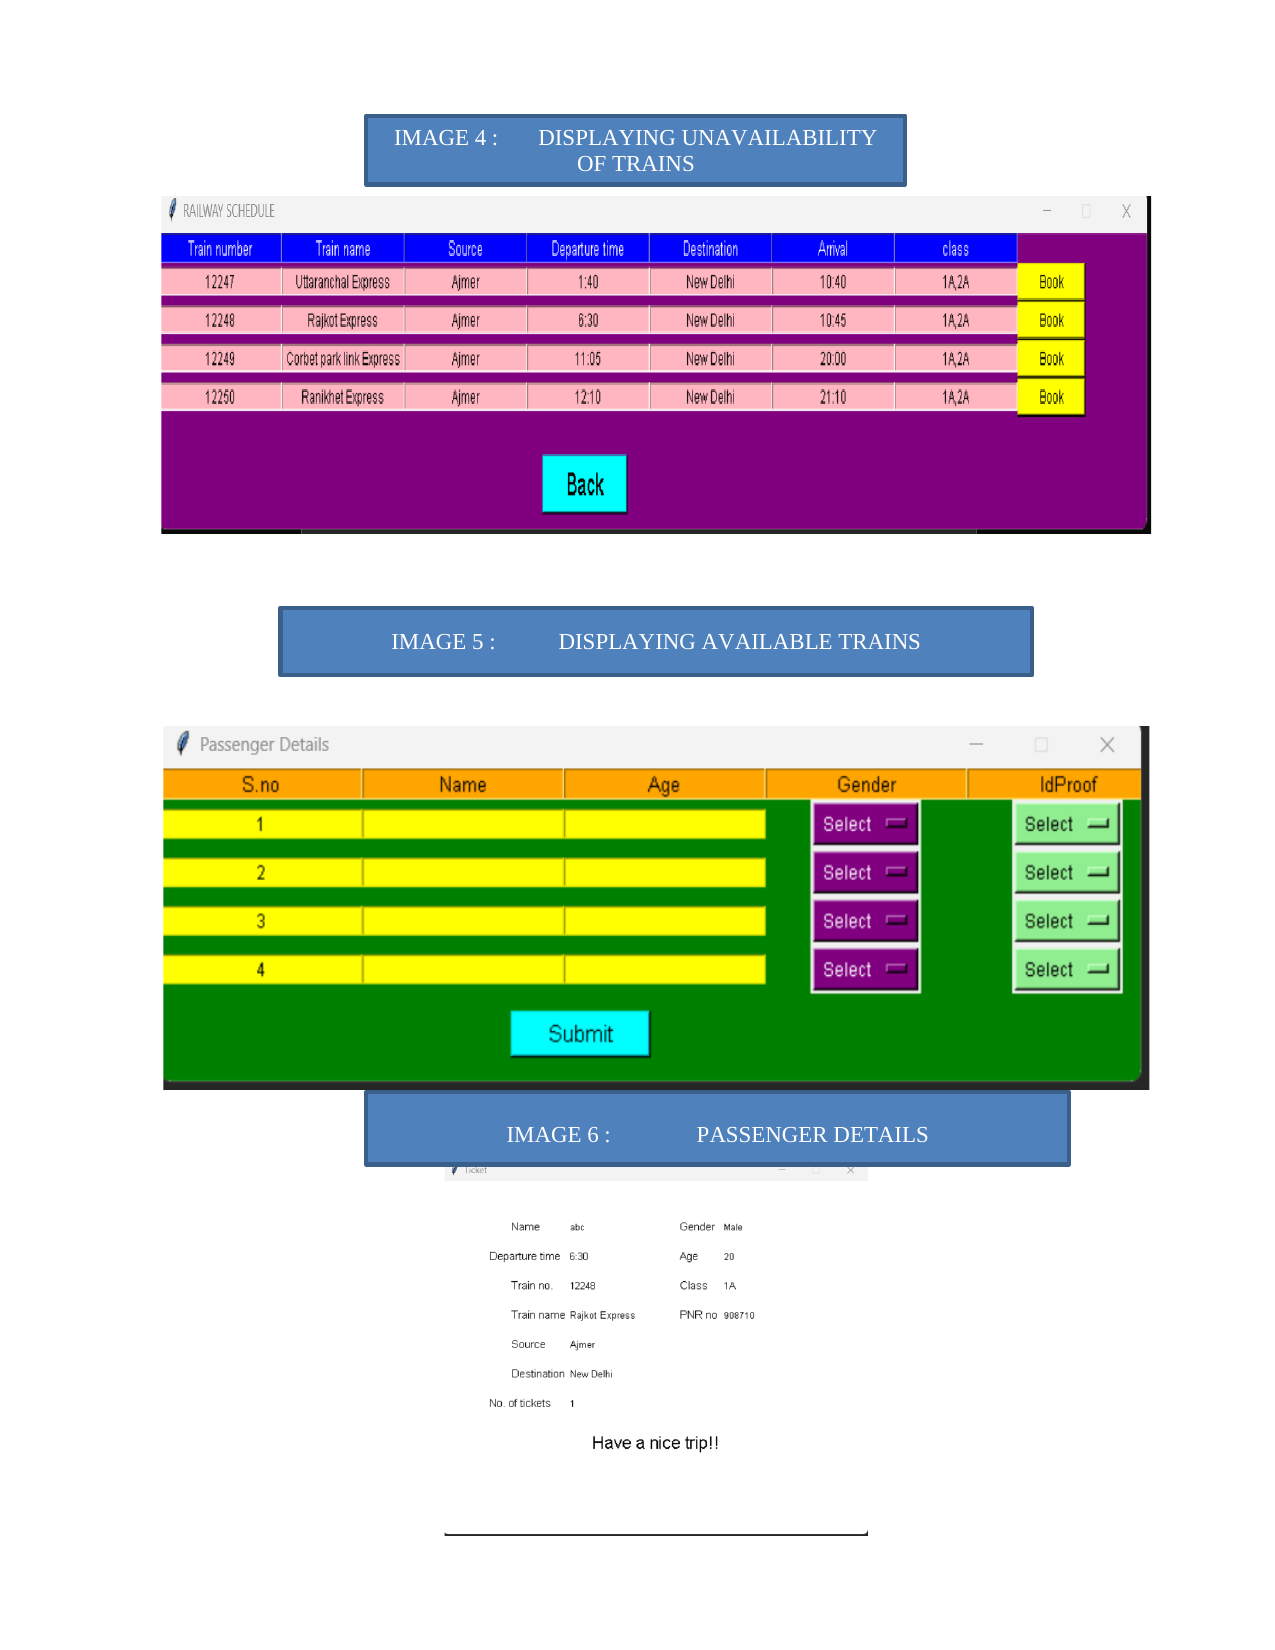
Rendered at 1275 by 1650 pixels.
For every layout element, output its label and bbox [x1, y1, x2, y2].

picture [163, 726, 1150, 1090]
picture [161, 196, 1152, 534]
picture [444, 1167, 868, 1536]
